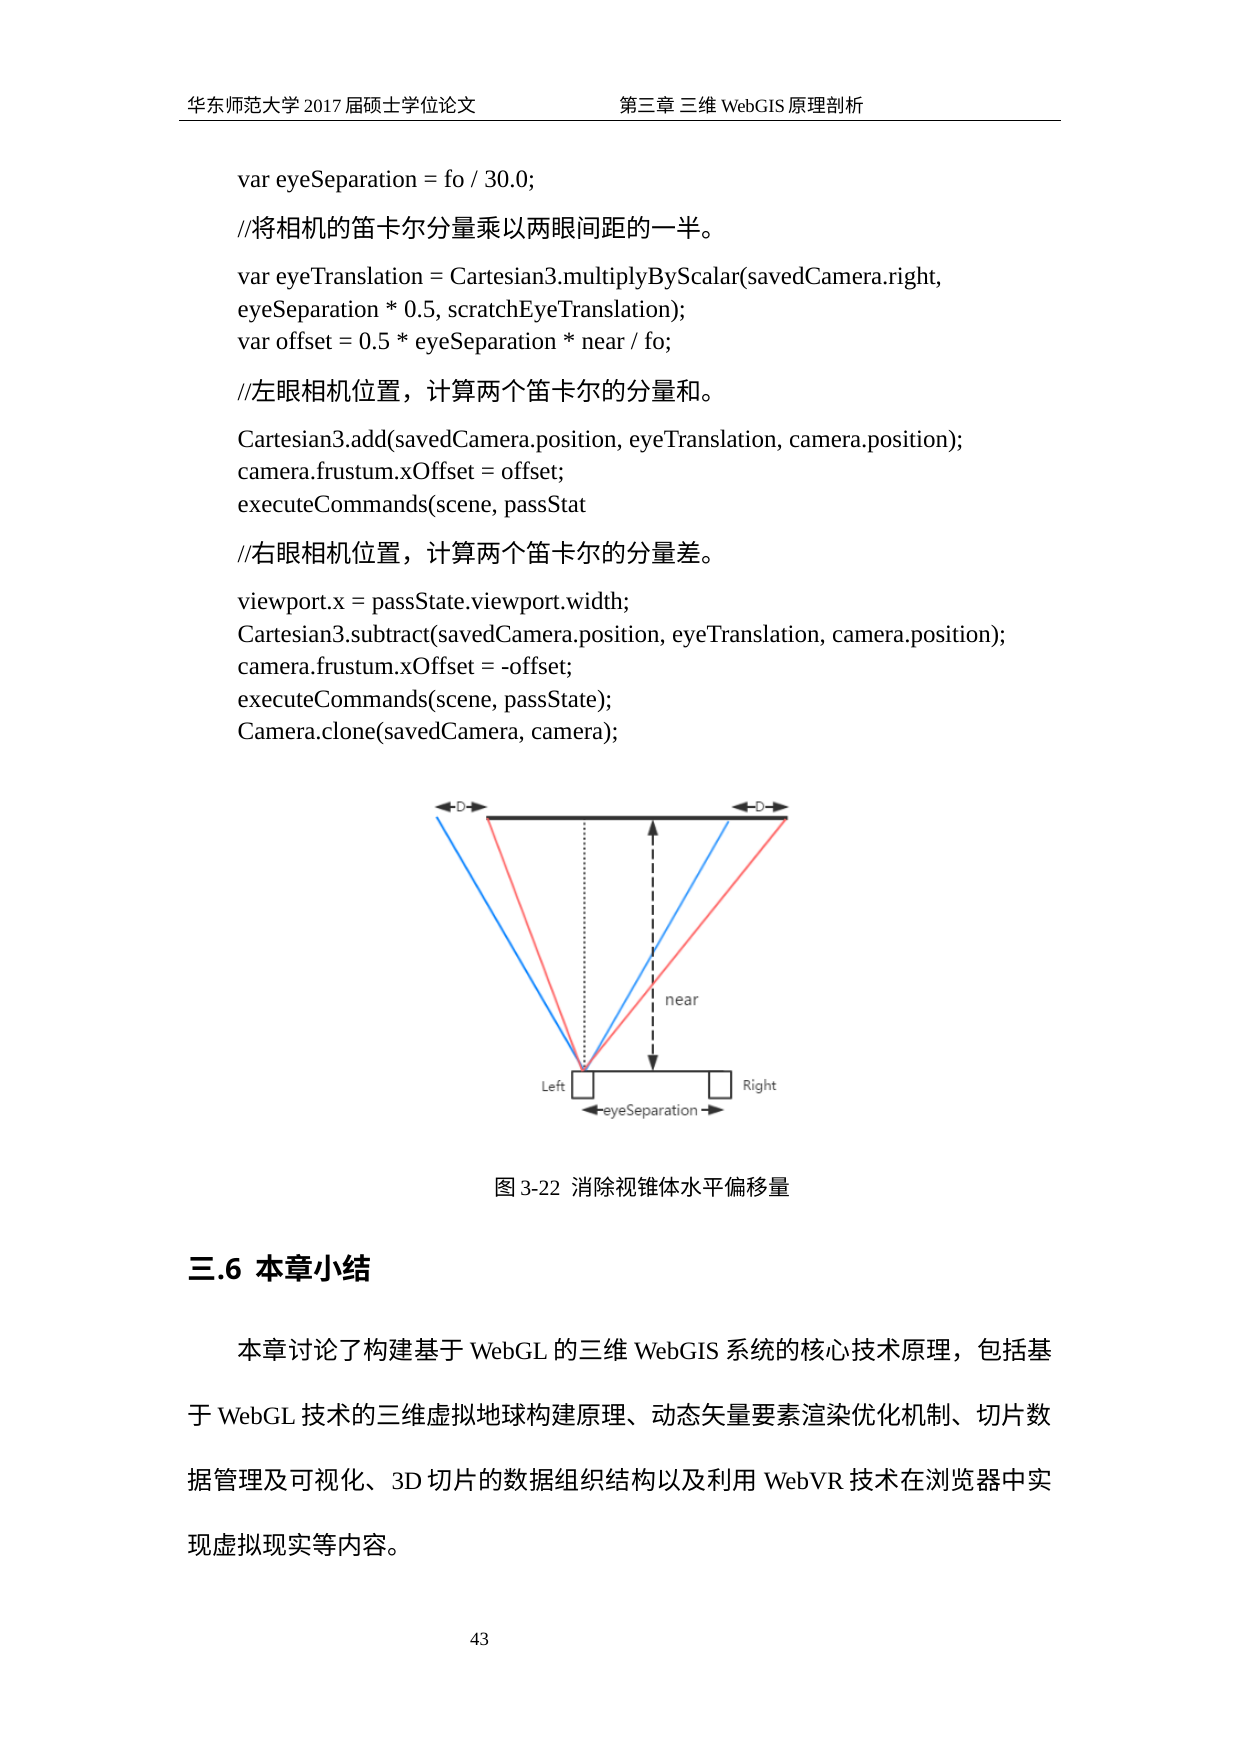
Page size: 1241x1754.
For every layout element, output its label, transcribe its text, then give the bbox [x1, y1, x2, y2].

text camera.frustum.xOffset = offset; [187, 454, 1053, 487]
text eyeSeparation * 0.5, scratchEyeTranslation); [187, 292, 1053, 324]
text Camera.clone(savedCamera, camera); [187, 714, 1053, 747]
text var offset = 0.5 * eyeSeparation * near / fo; [187, 324, 1053, 357]
text //将相机的笛卡尔分量乘以两眼间距的一半。 [187, 194, 1053, 259]
text var eyeTranslation = Cartesian3.multiplyByScalar(savedCamera.right, [187, 259, 1053, 292]
text var eyeSeparation = fo / 30.0; [187, 162, 1053, 194]
text camera.frustum.xOffset = -offset; [187, 649, 1053, 682]
subtitle 本章小结 [187, 1234, 1053, 1299]
text //左眼相机位置，计算两个笛卡尔的分量和。 [187, 357, 1053, 422]
text executeCommands(scene, passStat [187, 487, 1053, 519]
picture [419, 796, 804, 1122]
text viewport.x = passState.viewport.width; [187, 584, 1053, 617]
text //右眼相机位置，计算两个笛卡尔的分量差。 [187, 519, 1053, 584]
text executeCommands(scene, passState); [187, 682, 1053, 714]
text Cartesian3.add(savedCamera.position, eyeTranslation, camera.position); [187, 422, 1053, 454]
text Cartesian3.subtract(savedCamera.position, eyeTranslation, camera.position); [187, 617, 1053, 649]
text 图3-22 消除视锥体水平偏移量 [231, 1169, 1053, 1202]
text 本章讨论了构建基于WebGL的三维WebGIS系统的核心技术原理，包括基于WebGL技术的三维虚拟地球构建原理、动态矢量要素渲染优化机制、切片数据管理及可视化、3D切片的数据组织结构以及利用WebVR技术在浏览器中实现虚拟现实等内容。 [187, 1316, 1053, 1576]
